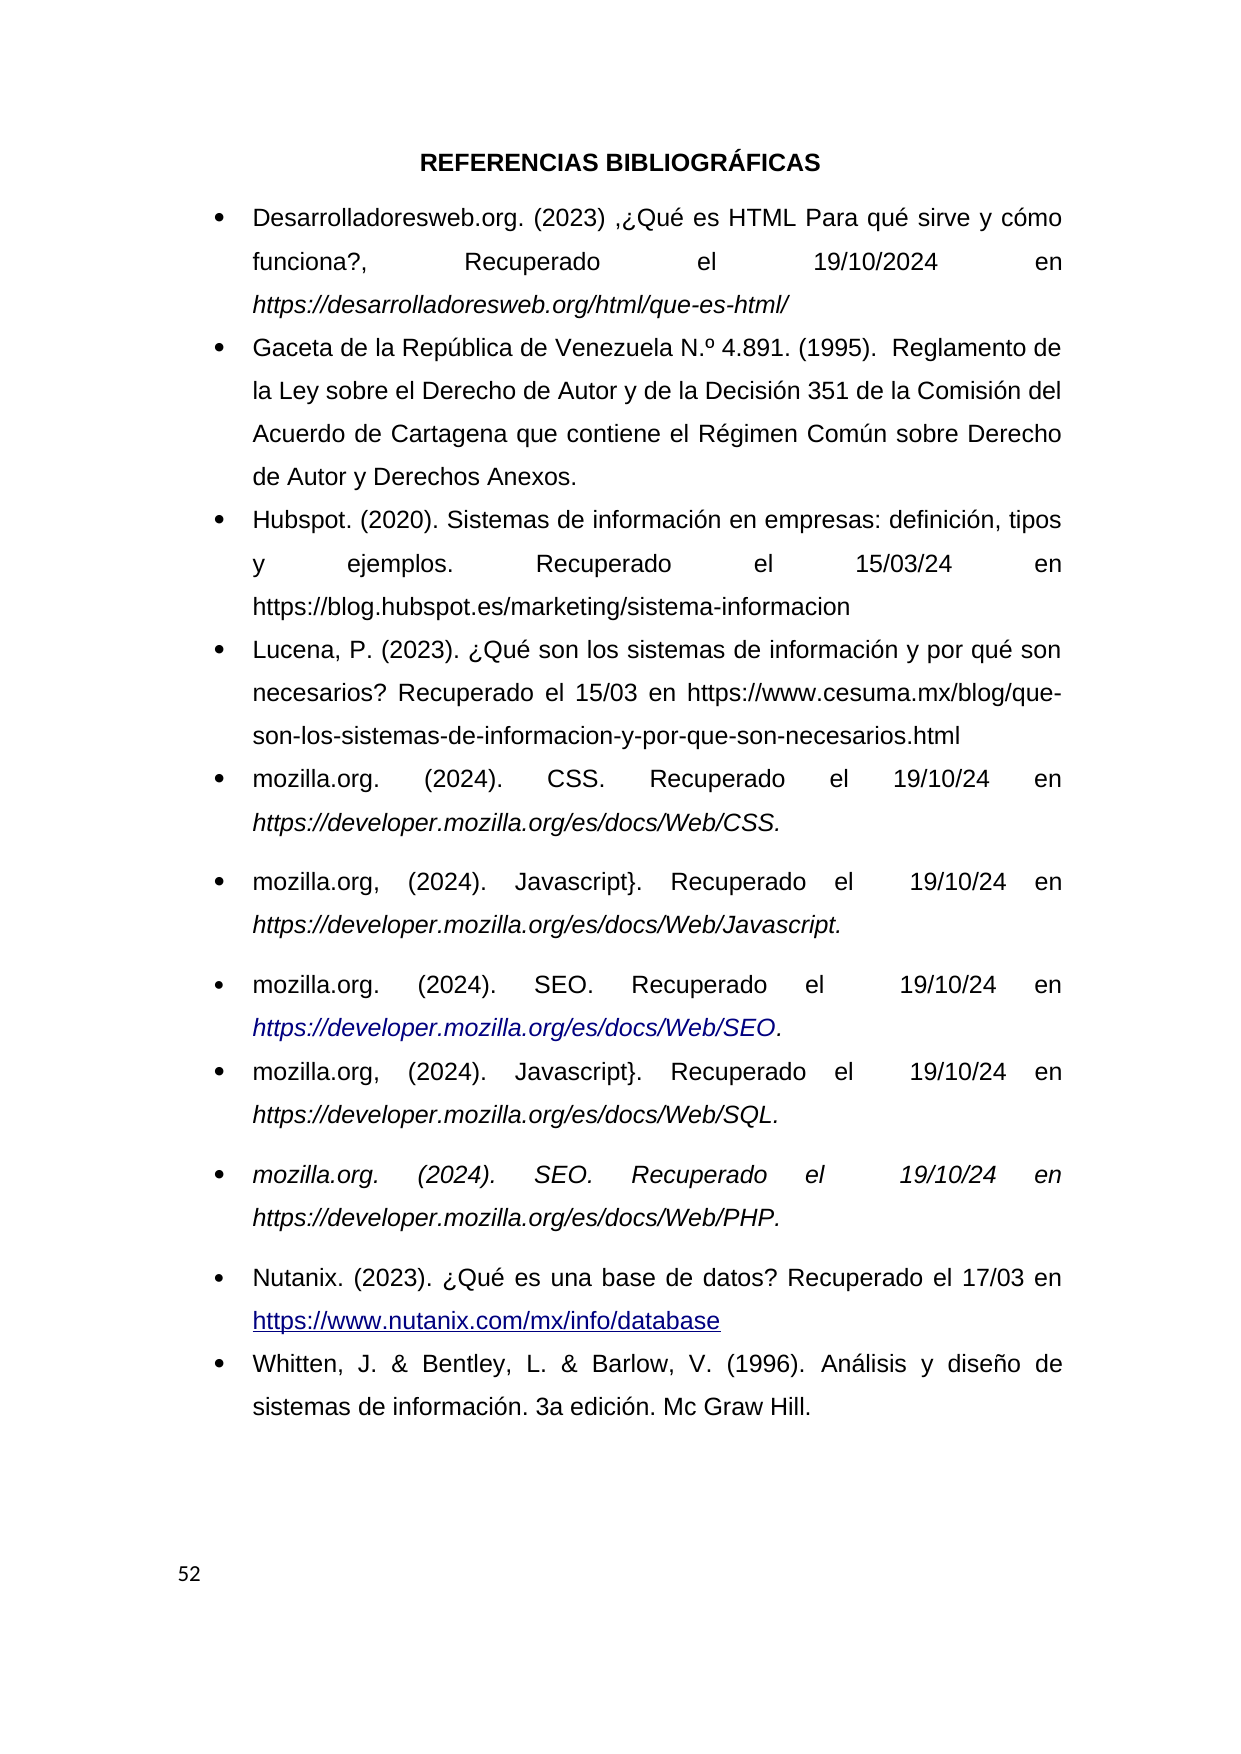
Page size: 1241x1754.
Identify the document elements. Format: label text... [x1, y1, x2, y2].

list Nutanix. (2023). ¿Qué es una base de datos? Recuperado el 17/03 en https://www.nutanix.com/mx/info/database [215, 1263, 1063, 1334]
list mozilla.org. (2024). SEO. Recuperado el 19/10/24 en https://developer.mozilla.org/es/docs/Web/PHP. [215, 1159, 1063, 1232]
list mozilla.org, (2024). Javascript}. Recuperado el 19/10/24 en https://developer.mozilla.org/es/docs/Web/Javascript. [215, 867, 1063, 939]
list Desarrolladoresweb.org. (2023) ,¿Qué es HTML Para qué sirve y cómo funciona?, Recuperado el 19/10/2024 en https://desarrolladoresweb.org/html/que-es-html/ [215, 203, 1063, 318]
subtitle REFERENCIAS BIBLIOGRÁFICAS [177, 148, 1063, 176]
list Hubspot. (2020). Sistemas de información en empresas: definición, tipos y ejemplos. Recuperado el 15/03/24 en https://blog.hubspot.es/marketing/sistema-informacion [215, 505, 1063, 620]
list Lucena, P. (2023). ¿Qué son los sistemas de información y por qué son necesarios? Recuperado el 15/03 en https://www.cesuma.mx/blog/que-son-los-sistemas-de-informacion-y-por-que-son-necesarios.html [215, 635, 1063, 750]
list mozilla.org. (2024). SEO. Recuperado el 19/10/24 en https://developer.mozilla.org/es/docs/Web/SEO. [215, 970, 1063, 1042]
list mozilla.org. (2024). CSS. Recuperado el 19/10/24 en https://developer.mozilla.org/es/docs/Web/CSS. [215, 764, 1063, 836]
list Gaceta de la República de Venezuela N.º 4.891. (1995). Reglamento de la Ley sobre el Derecho de Autor y de la Decisión 351 de la Comisión del Acuerdo de Cartagena que contiene el Régimen Común sobre Derecho de Autor y Derechos Anexos. [215, 333, 1063, 491]
list mozilla.org, (2024). Javascript}. Recuperado el 19/10/24 en https://developer.mozilla.org/es/docs/Web/SQL. [215, 1057, 1063, 1128]
list Whitten, J. & Bentley, L. & Barlow, V. (1996). Análisis y diseño de sistemas de información. 3a edición. Mc Graw Hill. [215, 1349, 1063, 1421]
